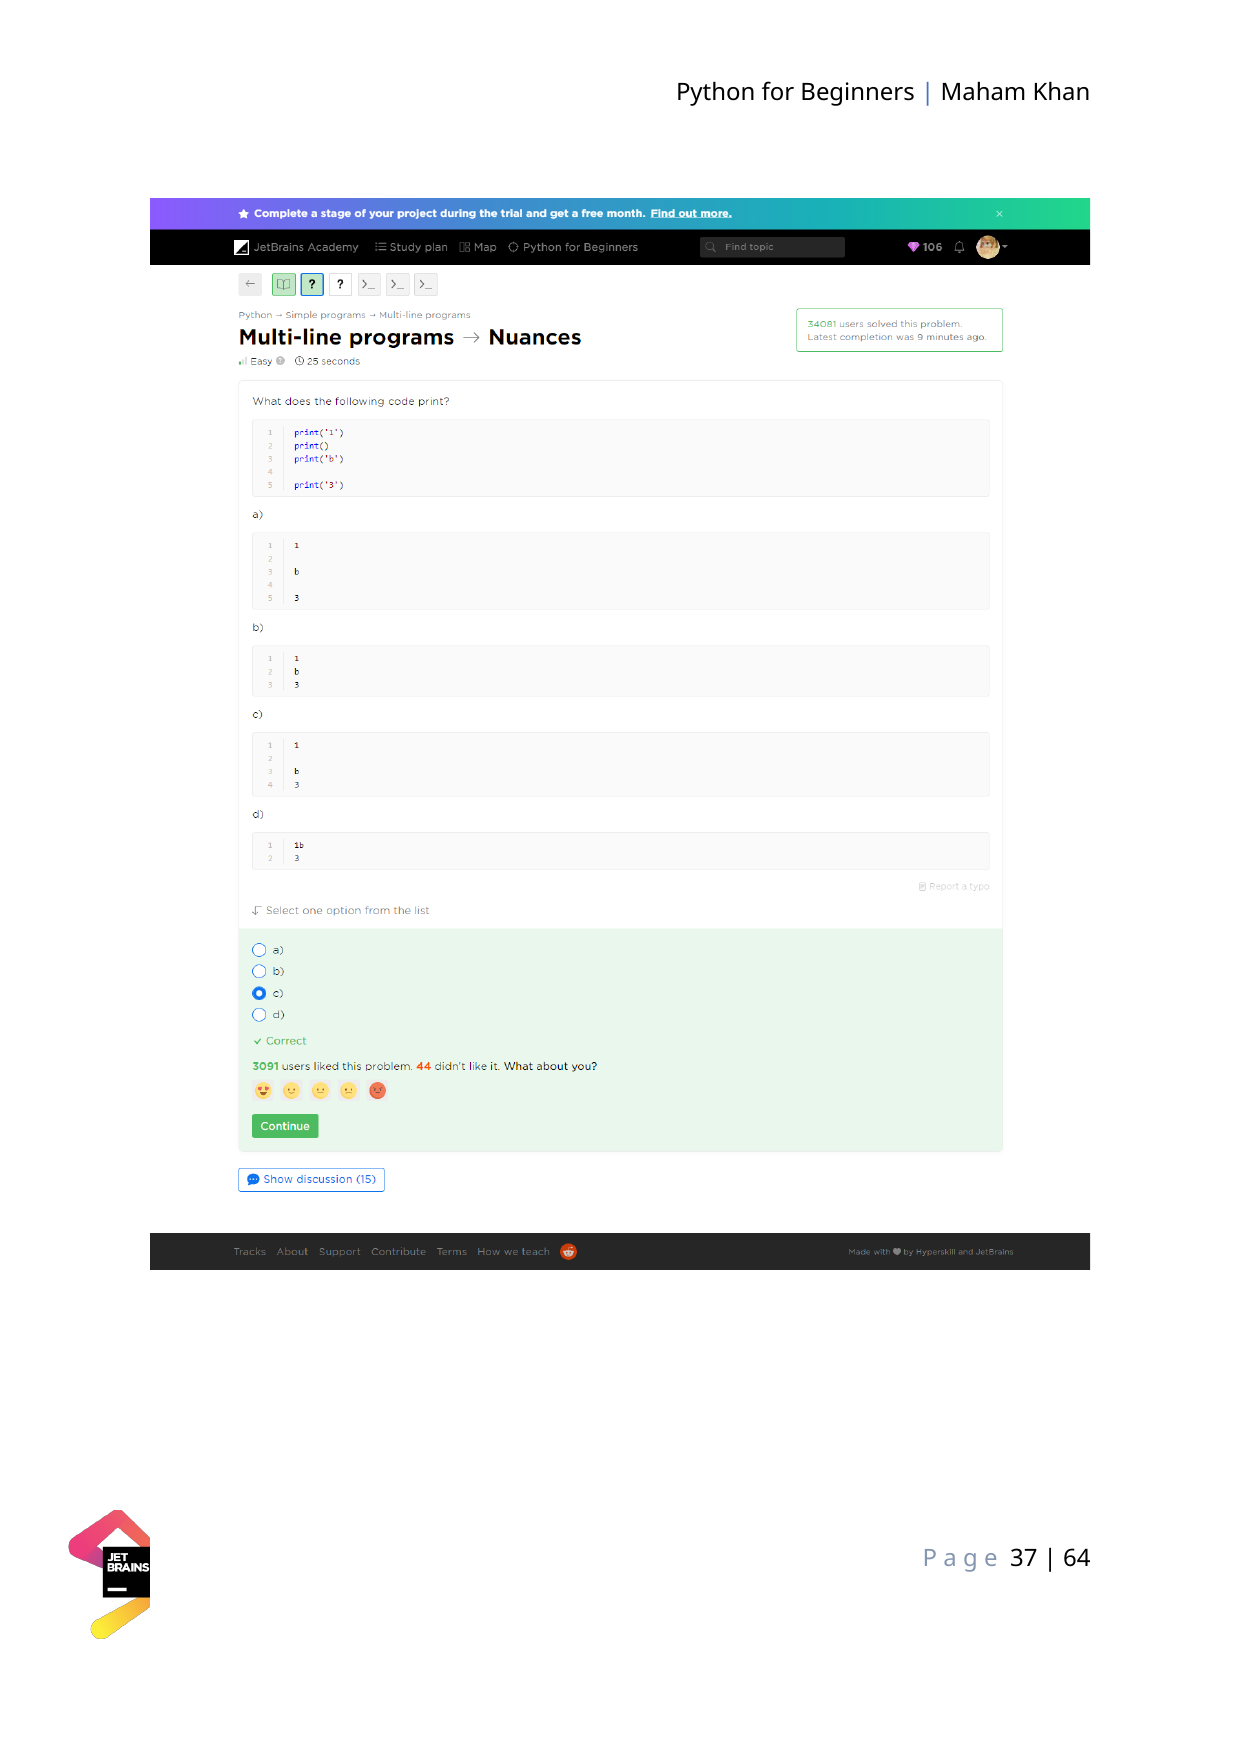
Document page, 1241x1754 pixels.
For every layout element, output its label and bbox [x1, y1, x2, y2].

picture [63, 1510, 193, 1639]
picture [150, 198, 1091, 1270]
